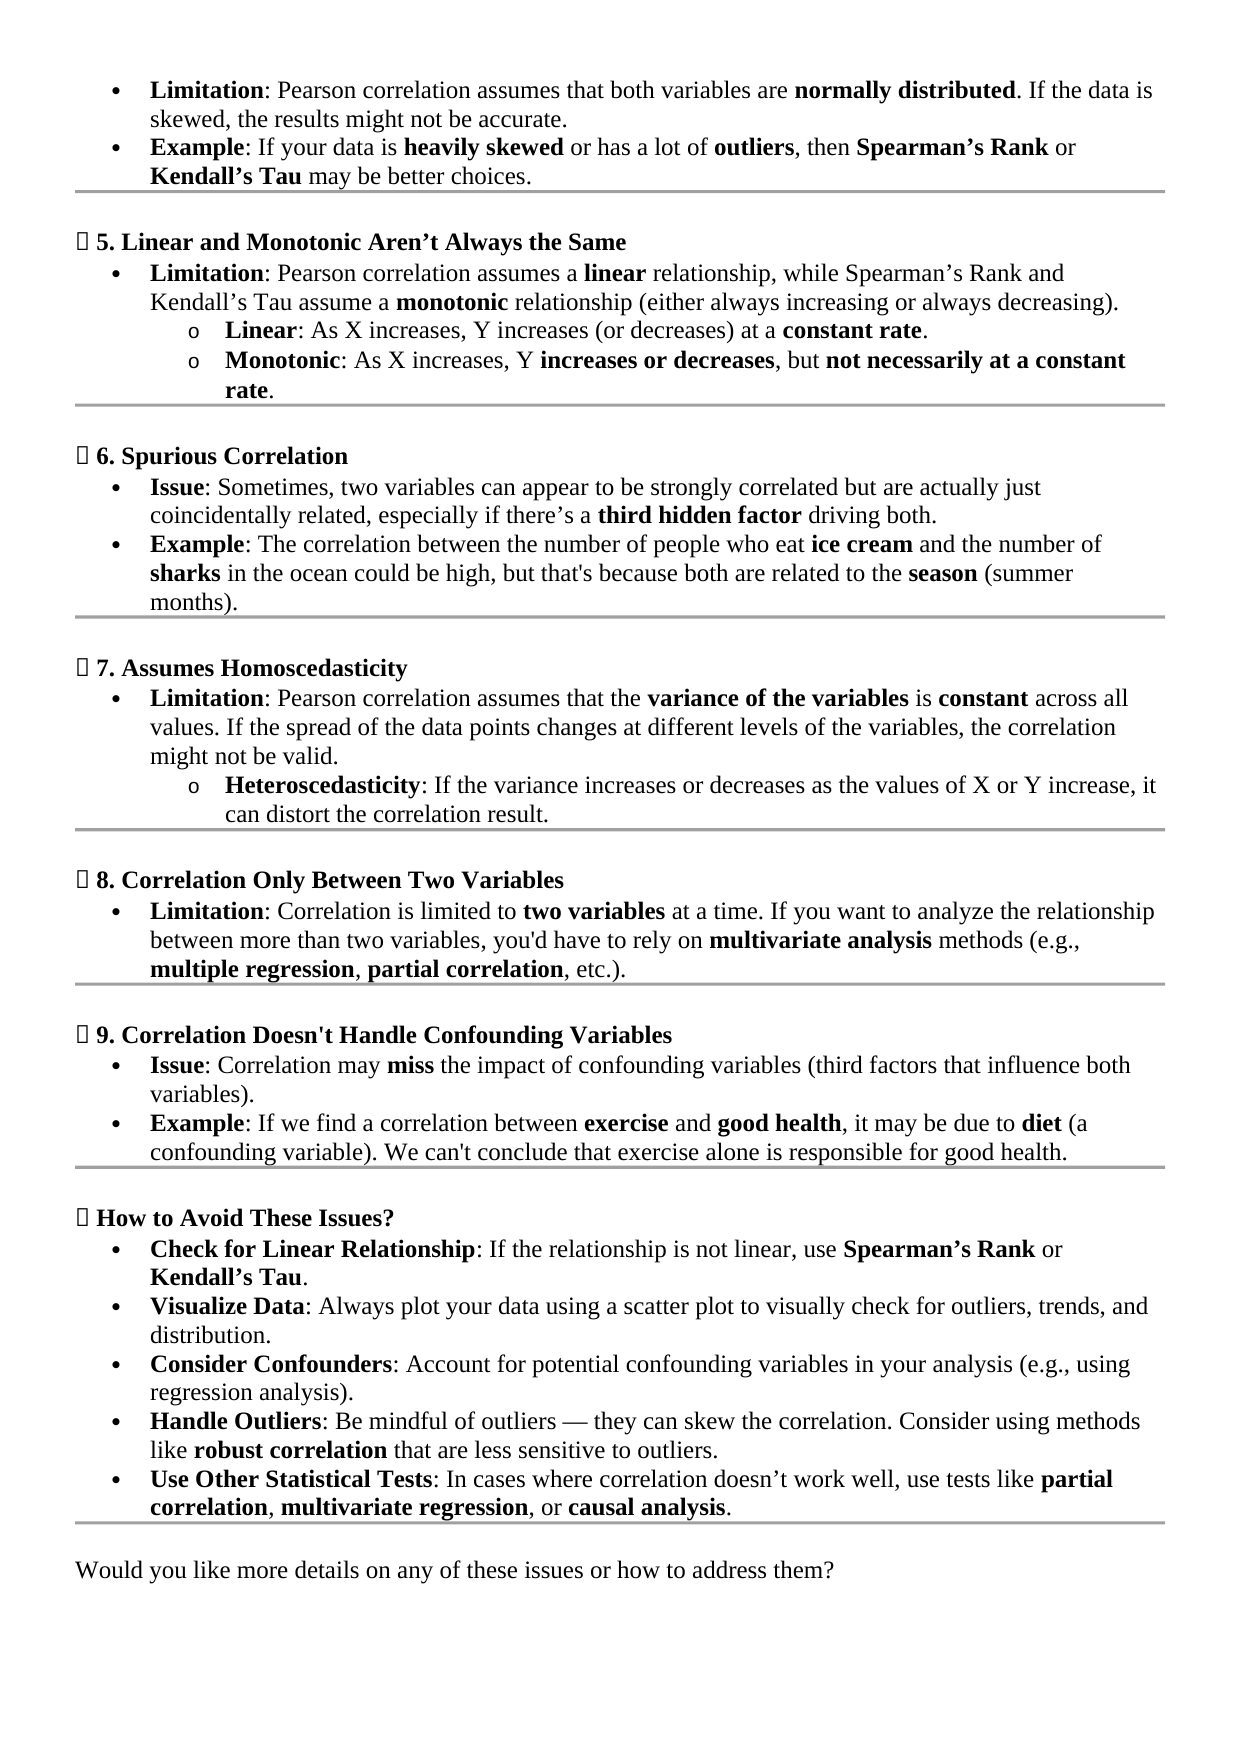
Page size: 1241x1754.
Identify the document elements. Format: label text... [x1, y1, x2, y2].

list Limitation: Pearson correlation assumes that the variance of the variables is constant across all values. If the spread of the data points changes at different levels of the variables, the correlation might not be valid. [112, 683, 1165, 770]
list Limitation: Correlation is limited to two variables at a time. If you want to analyze the relationship between more than two variables, you'd have to rely on multivariate analysis methods (e.g., multiple regression, partial correlation, etc.). [112, 896, 1165, 982]
text 🛑 8. Correlation Only Between Two Variables [75, 862, 1165, 896]
text 🛑 9. Correlation Doesn't Handle Confounding Variables [75, 1017, 1165, 1051]
list Heteroscedasticity: If the variance increases or decreases as the values of X or Y increase, it can distort the correlation result. [187, 770, 1165, 828]
list Monotonic: As X increases, Y increases or decreases, but not necessarily at a constant rate. [187, 345, 1165, 403]
list Limitation: Pearson correlation assumes a linear relationship, while Spearman’s Rank and Kendall’s Tau assume a monotonic relationship (either always increasing or always decreasing). [112, 258, 1165, 316]
text Would you like more details on any of these issues or how to address them? [75, 1555, 1165, 1584]
list Issue: Sometimes, two variables can appear to be strongly correlated but are actually just coincidentally related, especially if there’s a third hidden factor driving both. [112, 472, 1165, 529]
list Consider Confounders: Account for potential confounding variables in your analysis (e.g., using regression analysis). [112, 1349, 1165, 1406]
text 🚨 How to Avoid These Issues? [75, 1200, 1165, 1234]
list Example: If we find a correlation between exercise and good health, it may be due to diet (a confounding variable). We can't conclude that exercise alone is responsible for good health. [112, 1108, 1165, 1165]
list Use Other Statistical Tests: In cases where correlation doesn’t work well, use tests like partial correlation, multivariate regression, or causal analysis. [112, 1464, 1165, 1521]
list Linear: As X increases, Y increases (or decreases) at a constant rate. [187, 316, 1165, 345]
list Issue: Correlation may miss the impact of confounding variables (third factors that influence both variables). [112, 1051, 1165, 1108]
text 🛑 7. Assumes Homoscedasticity [75, 649, 1165, 683]
list Example: The correlation between the number of people who eat ice cream and the number of sharks in the ocean could be high, but that's because both are related to the season (summer months). [112, 529, 1165, 615]
text 🛑 5. Linear and Monotonic Aren’t Always the Same [75, 224, 1165, 258]
list Limitation: Pearson correlation assumes that both variables are normally distributed. If the data is skewed, the results might not be accurate. [112, 75, 1165, 132]
text 🛑 6. Spurious Correlation [75, 438, 1165, 472]
list Handle Outliers: Be mindful of outliers — they can skew the correlation. Consider using methods like robust correlation that are less sensitive to outliers. [112, 1406, 1165, 1464]
list Visualize Data: Always plot your data using a scatter plot to visually check for outliers, trends, and distribution. [112, 1291, 1165, 1349]
list Example: If your data is heavily skewed or has a lot of outliers, then Spearman’s Rank or Kendall’s Tau may be better choices. [112, 132, 1165, 190]
list Check for Linear Relationship: If the relationship is not linear, use Spearman’s Rank or Kendall’s Tau. [112, 1234, 1165, 1291]
